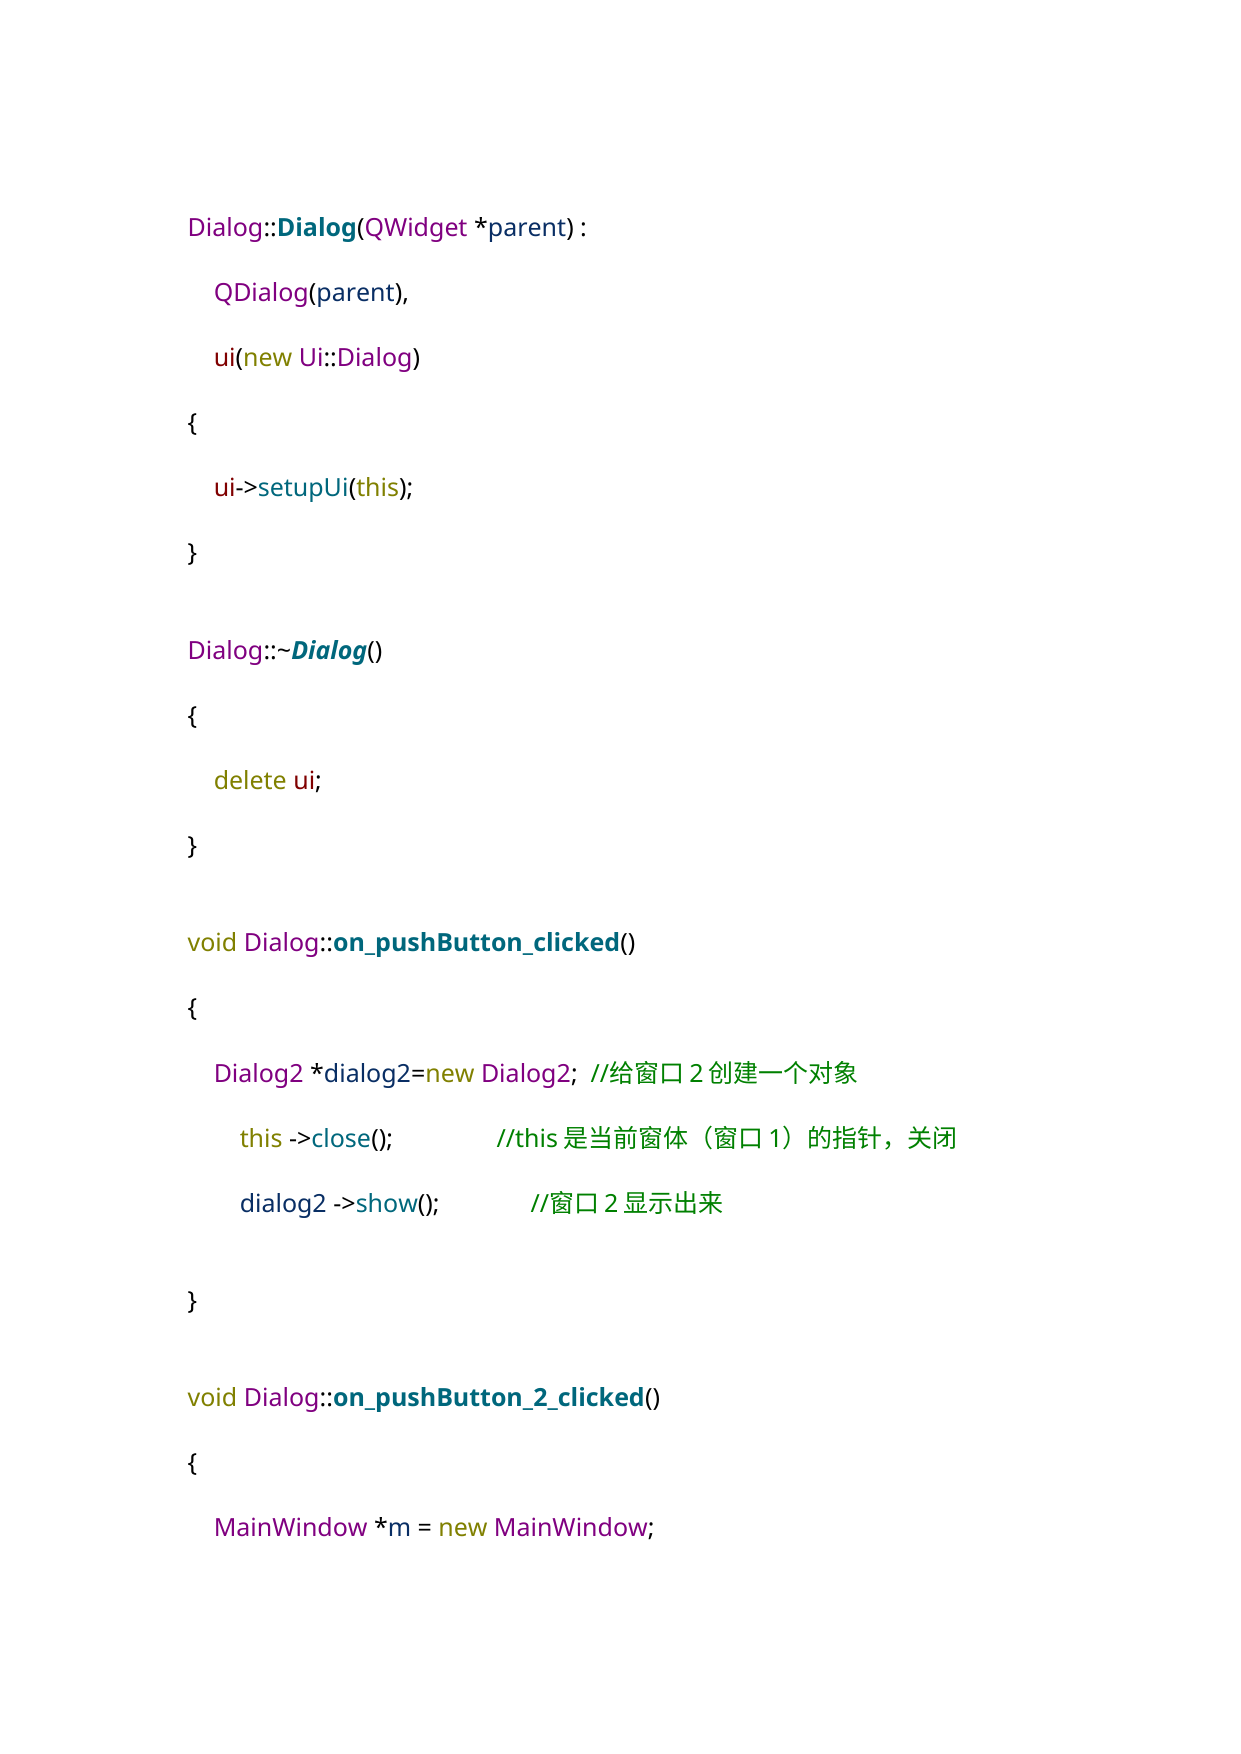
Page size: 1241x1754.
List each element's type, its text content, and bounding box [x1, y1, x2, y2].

text { [187, 389, 1053, 454]
text void Dialog::on_pushButton_clicked() [187, 909, 1053, 974]
text MainWindow *m = new MainWindow; [187, 1494, 1053, 1559]
text ui->setupUi(this); [187, 454, 1053, 519]
text } [187, 519, 1053, 584]
text dialog2 ->show(); //窗口2显示出来 [187, 1169, 1053, 1234]
text Dialog::~Dialog() [187, 617, 1053, 682]
text } [187, 1267, 1053, 1332]
text ui(new Ui::Dialog) [187, 324, 1053, 389]
text delete ui; [187, 747, 1053, 812]
text { [187, 682, 1053, 747]
text { [187, 974, 1053, 1039]
text Dialog2 *dialog2=new Dialog2; //给窗口2创建一个对象 [187, 1039, 1053, 1104]
text Dialog::Dialog(QWidget *parent) : [187, 194, 1053, 259]
text void Dialog::on_pushButton_2_clicked() [187, 1364, 1053, 1429]
text this ->close(); //this是当前窗体（窗口1）的指针，关闭 [187, 1104, 1053, 1169]
text QDialog(parent), [187, 259, 1053, 324]
text { [187, 1429, 1053, 1494]
text } [187, 812, 1053, 877]
